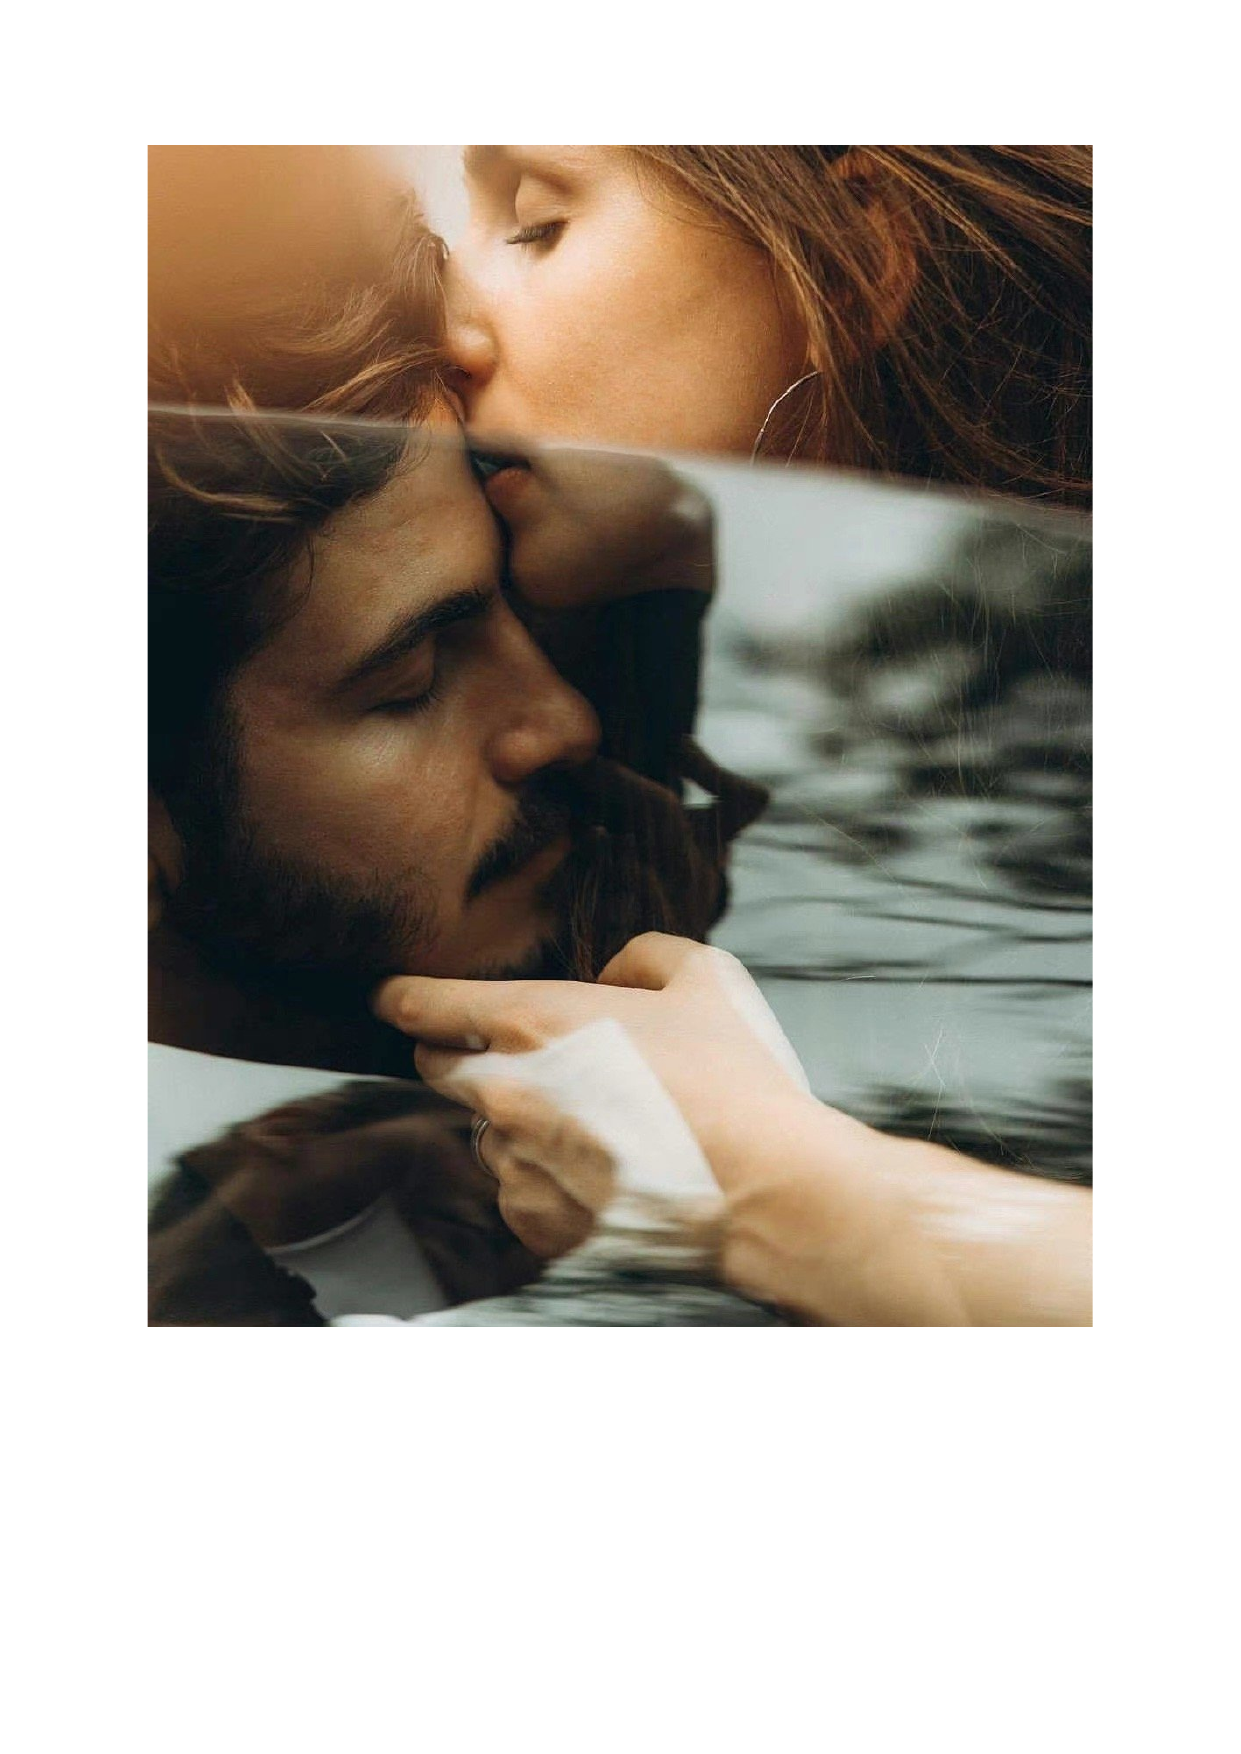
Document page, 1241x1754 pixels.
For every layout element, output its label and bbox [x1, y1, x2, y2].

picture [147, 145, 1093, 1327]
